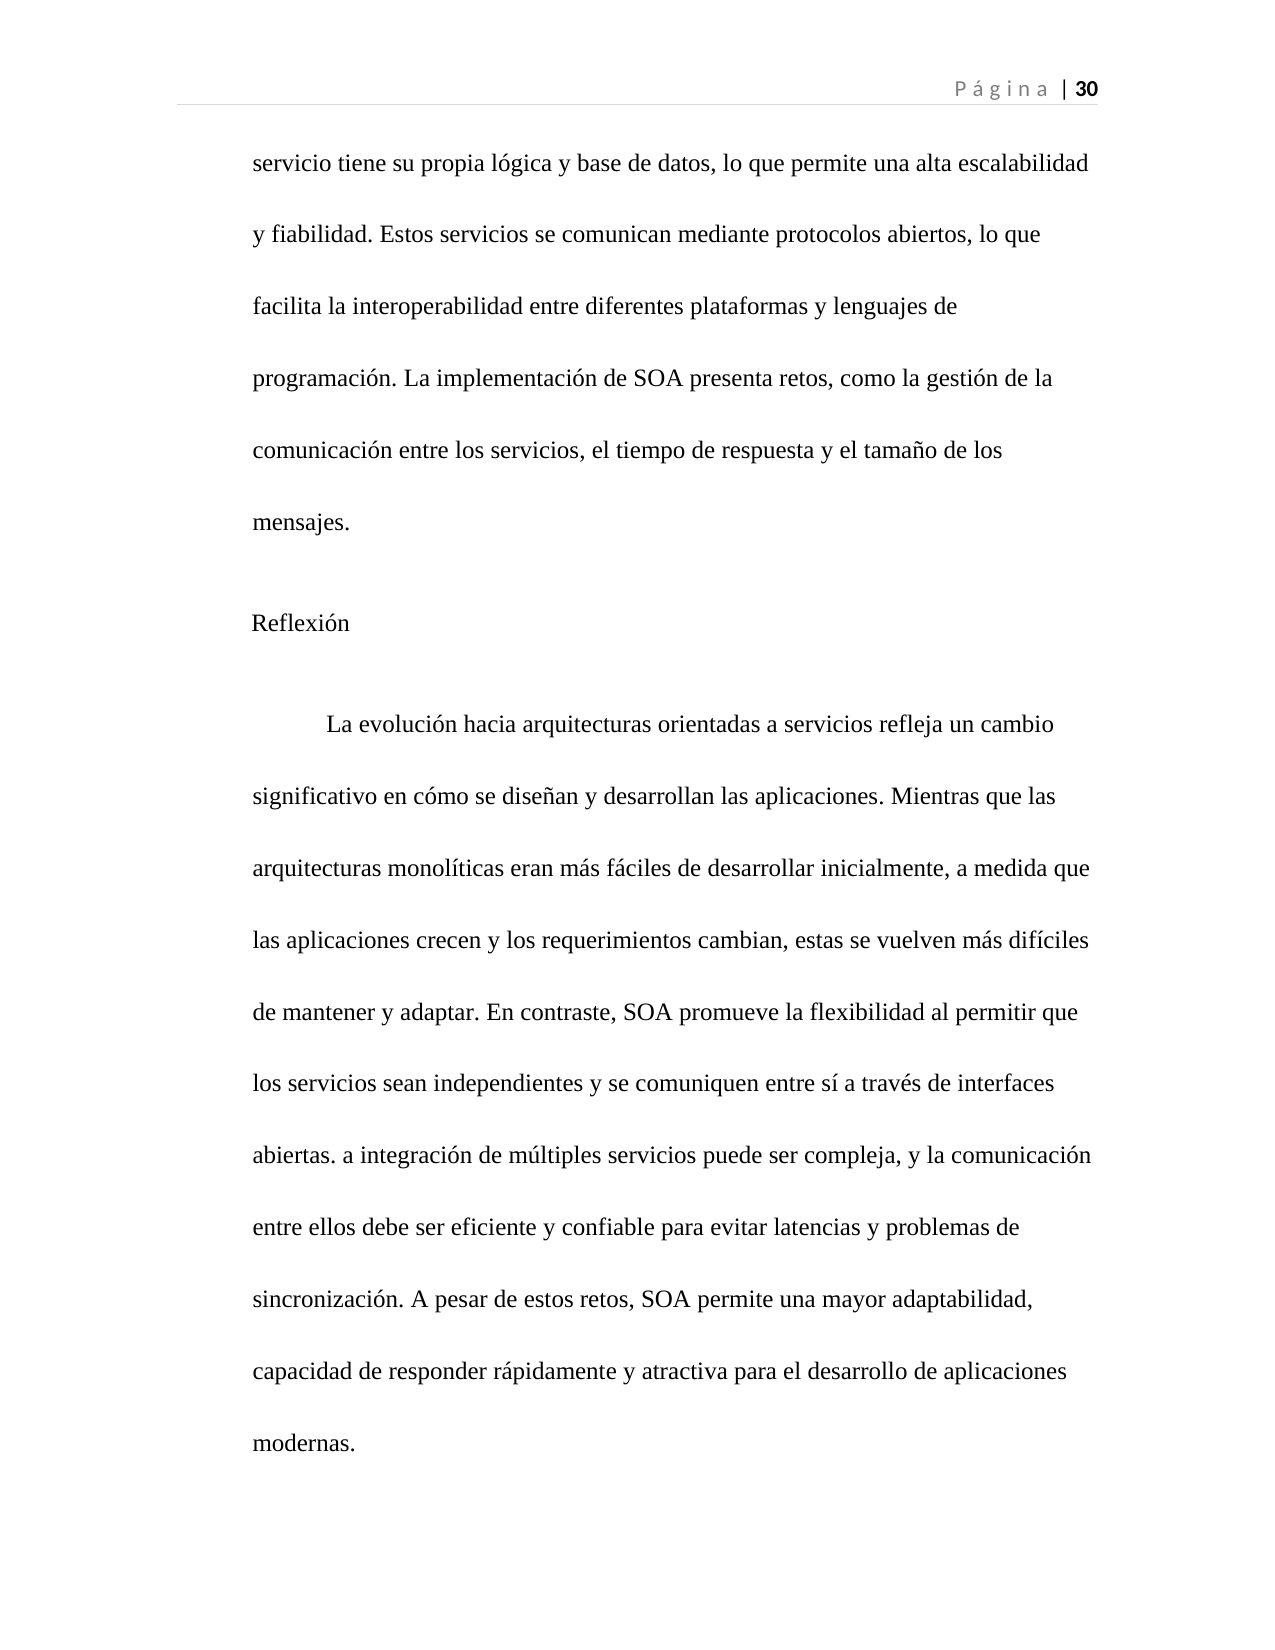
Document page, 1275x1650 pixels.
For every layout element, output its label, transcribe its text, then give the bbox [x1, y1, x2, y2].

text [252, 148, 1098, 536]
text La evolución hacia arquitecturas orientadas a servicios refleja un cambio significativo en cómo se diseñan y desarrollan las aplicaciones. Mientras que las arquitecturas monolíticas eran más fáciles de desarrollar inicialmente, a medida que las aplicaciones crecen y los requerimientos cambian, estas se vuelven más difíciles de mantener y adaptar. En contraste, SOA promueve la flexibilidad al permitir que los servicios sean independientes y se comuniquen entre sí a través de interfaces abiertas. a integración de múltiples servicios puede ser compleja, y la comunicación entre ellos debe ser eficiente y confiable para evitar latencias y problemas de sincronización. A pesar de estos retos, SOA permite una mayor adaptabilidad, capacidad de responder rápidamente y atractiva para el desarrollo de aplicaciones modernas. [252, 709, 1098, 1457]
subtitle Reflexión [177, 608, 1098, 637]
